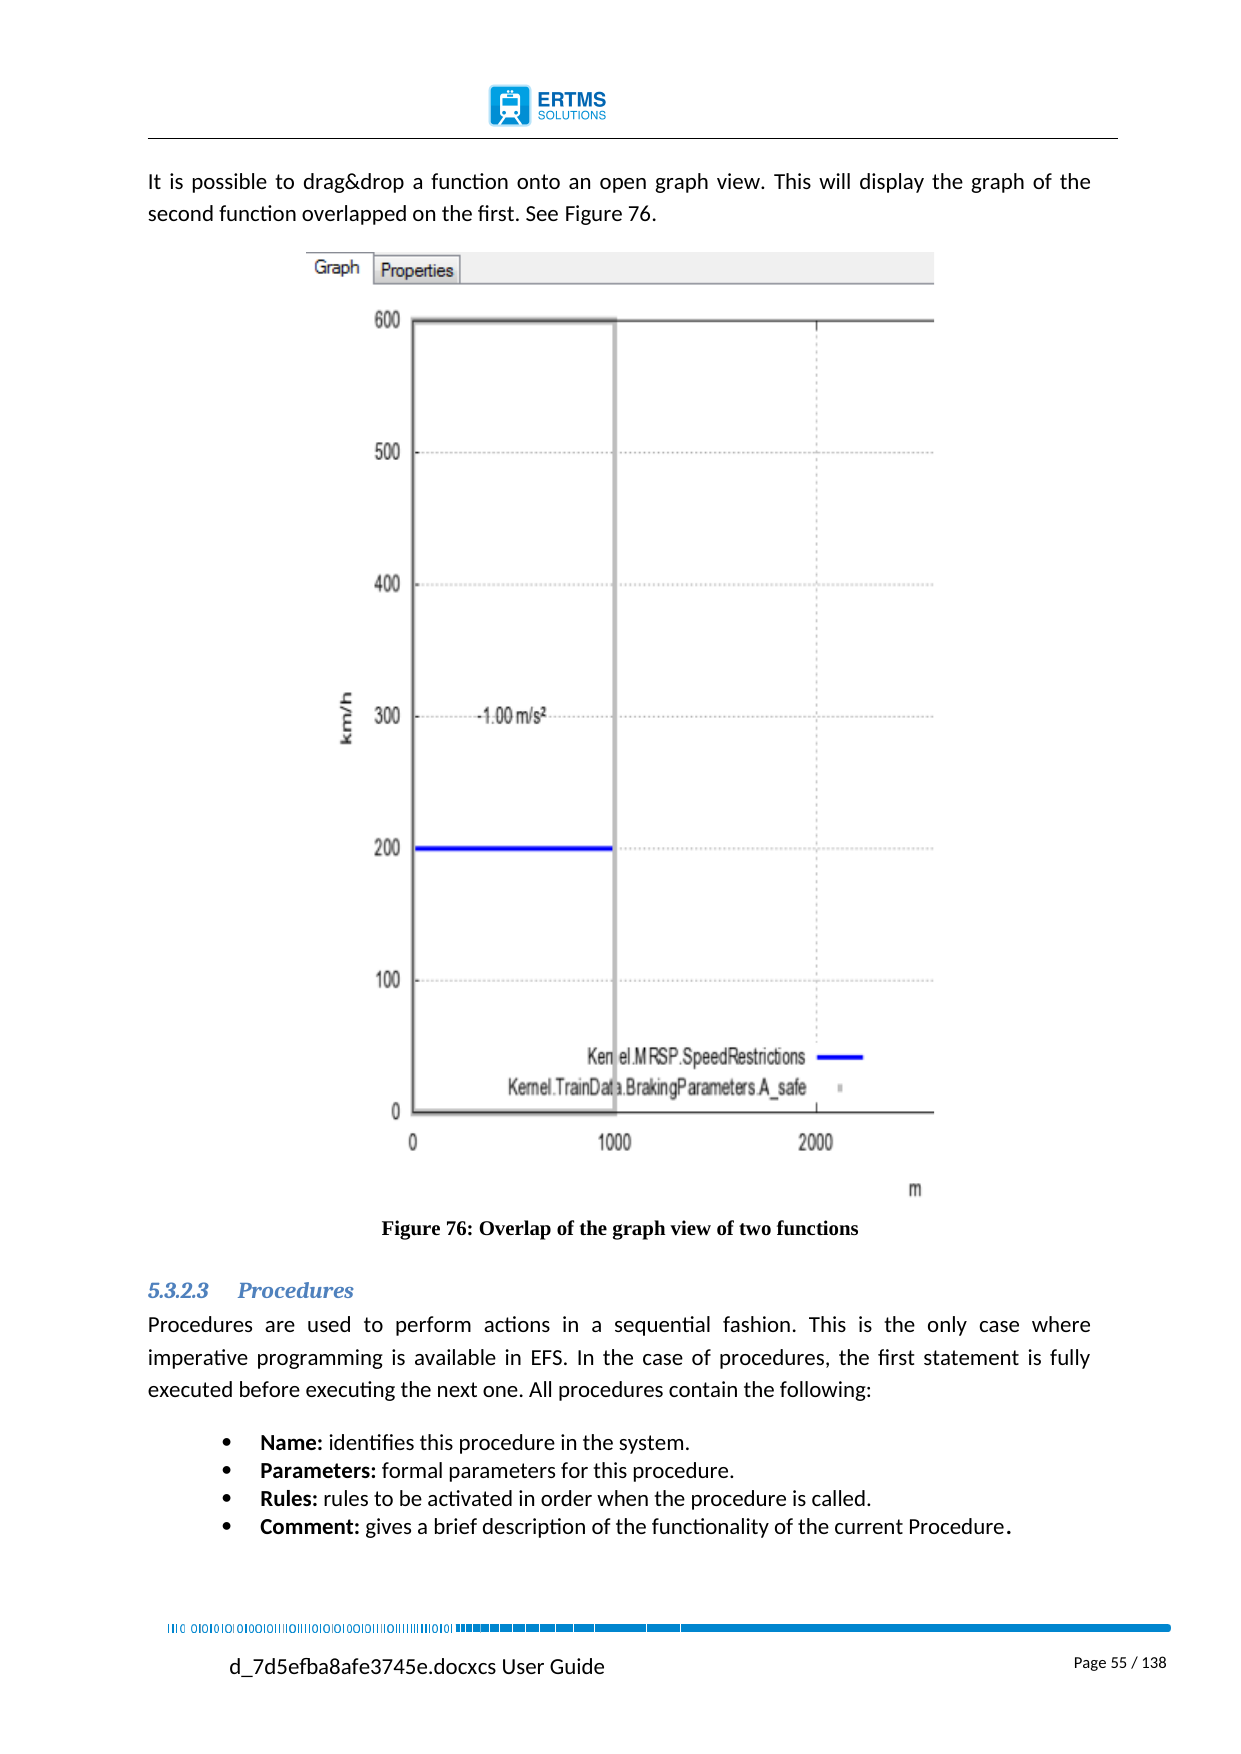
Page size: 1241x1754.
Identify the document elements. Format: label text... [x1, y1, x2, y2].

list Parameters: formal parameters for this procedure. [223, 1456, 1093, 1484]
list Name: identifies this procedure in the system. [223, 1428, 1093, 1456]
picture [477, 73, 617, 138]
subtitle Procedures [148, 1278, 1093, 1304]
text It is possible to drag&drop a function onto an open graph view. This will display the graph of the second function overlapped on the first. See Figure 76. [148, 167, 1093, 227]
picture [167, 1624, 1171, 1633]
picture [306, 252, 935, 1204]
text Figure 76: Overlap of the graph view of two functions [148, 1216, 1093, 1240]
list Comment: gives a brief description of the functionality of the current Procedure. [223, 1512, 1093, 1540]
list Rules: rules to be activated in order when the procedure is called. [223, 1484, 1093, 1512]
text Procedures are used to perform actions in a sequential fashion. This is the only case where imperative programming is available in EFS. In the case of procedures, the first statement is fully executed before executing the next one. All procedures contain the following: [148, 1311, 1093, 1403]
